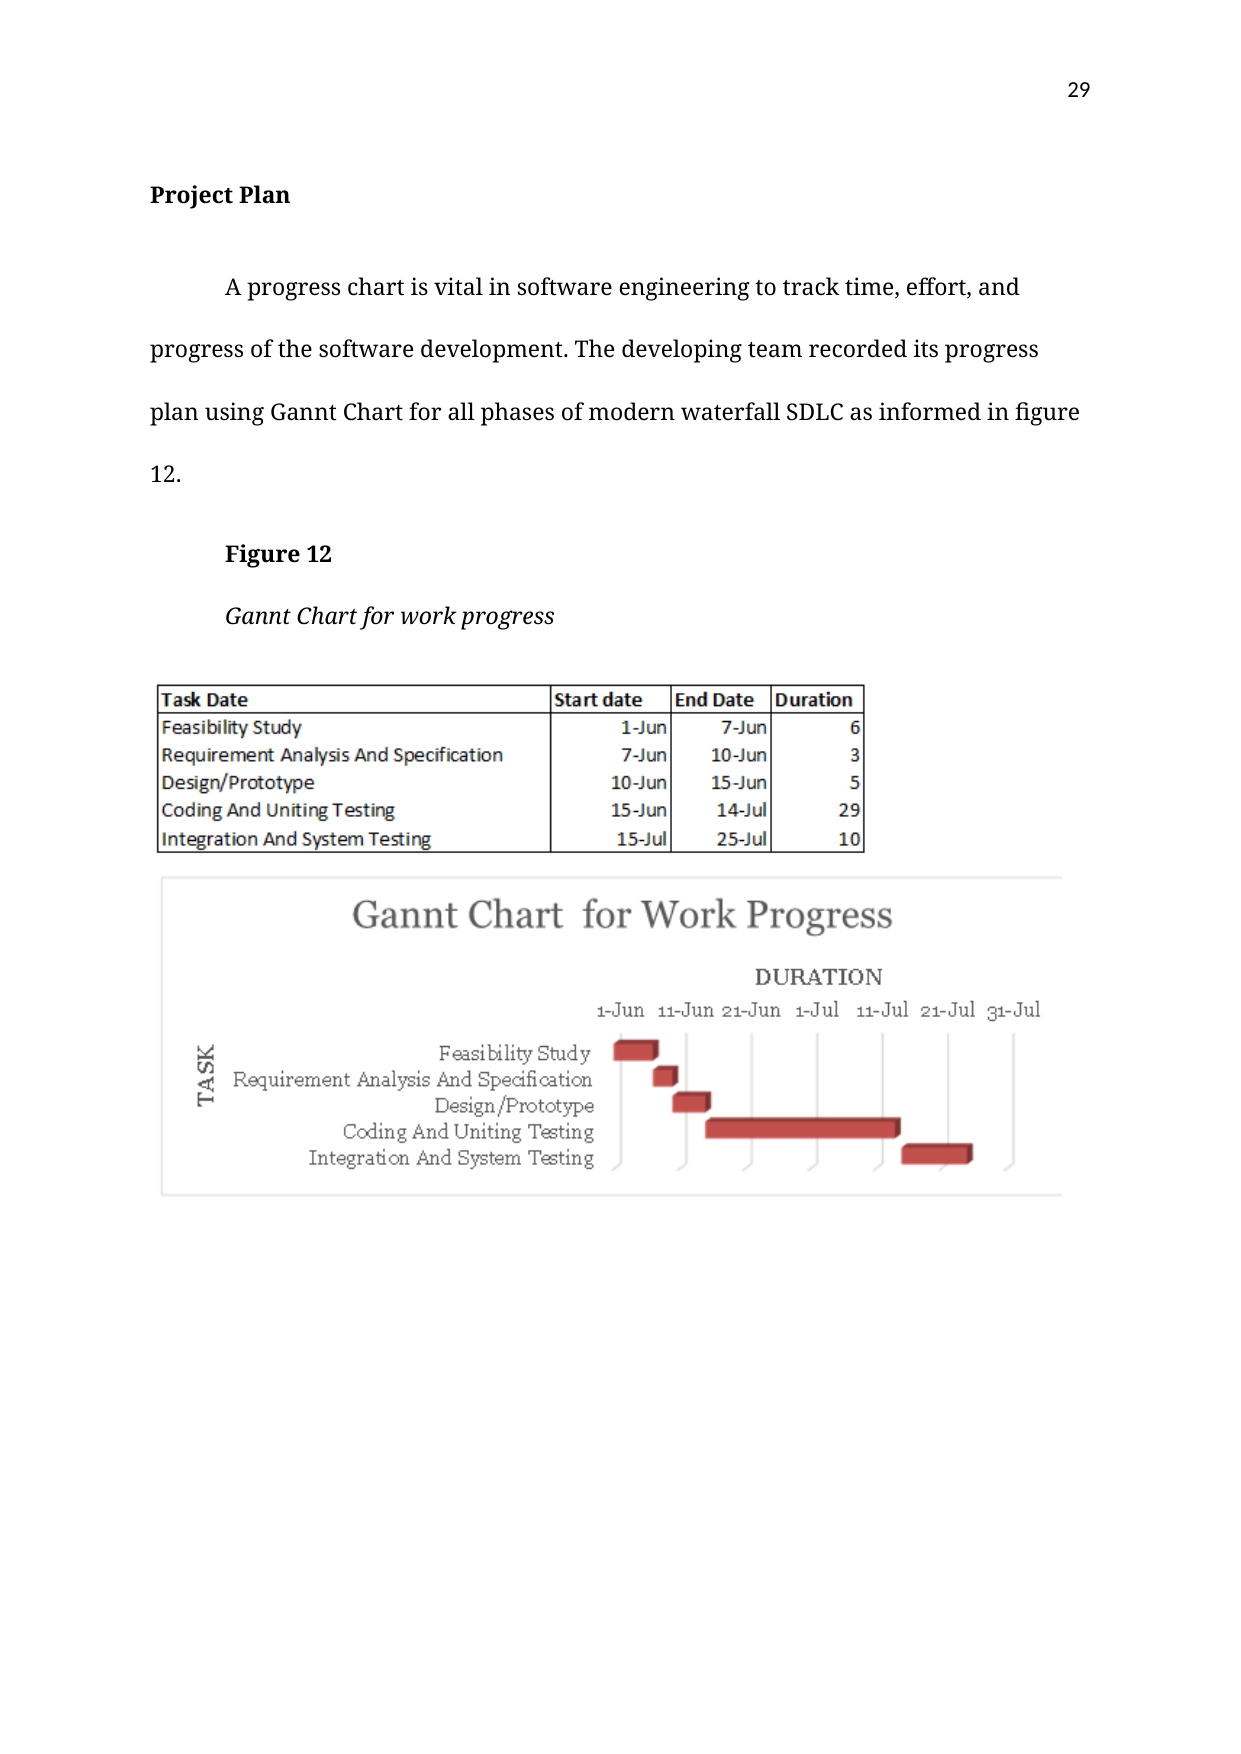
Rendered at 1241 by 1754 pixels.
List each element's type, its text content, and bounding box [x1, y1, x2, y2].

subtitle Project Plan [150, 179, 1090, 210]
text A progress chart is vital in software engineering to track time, effort, and progress of the software development. The developing team recorded its progress plan using Gannt Chart for all phases of modern waterfall SDLC as informed in figure 12. [150, 271, 1090, 489]
picture [150, 679, 1091, 1207]
subtitle Figure 12 [225, 537, 1090, 569]
text Gannt Chart for work progress [150, 600, 1090, 631]
